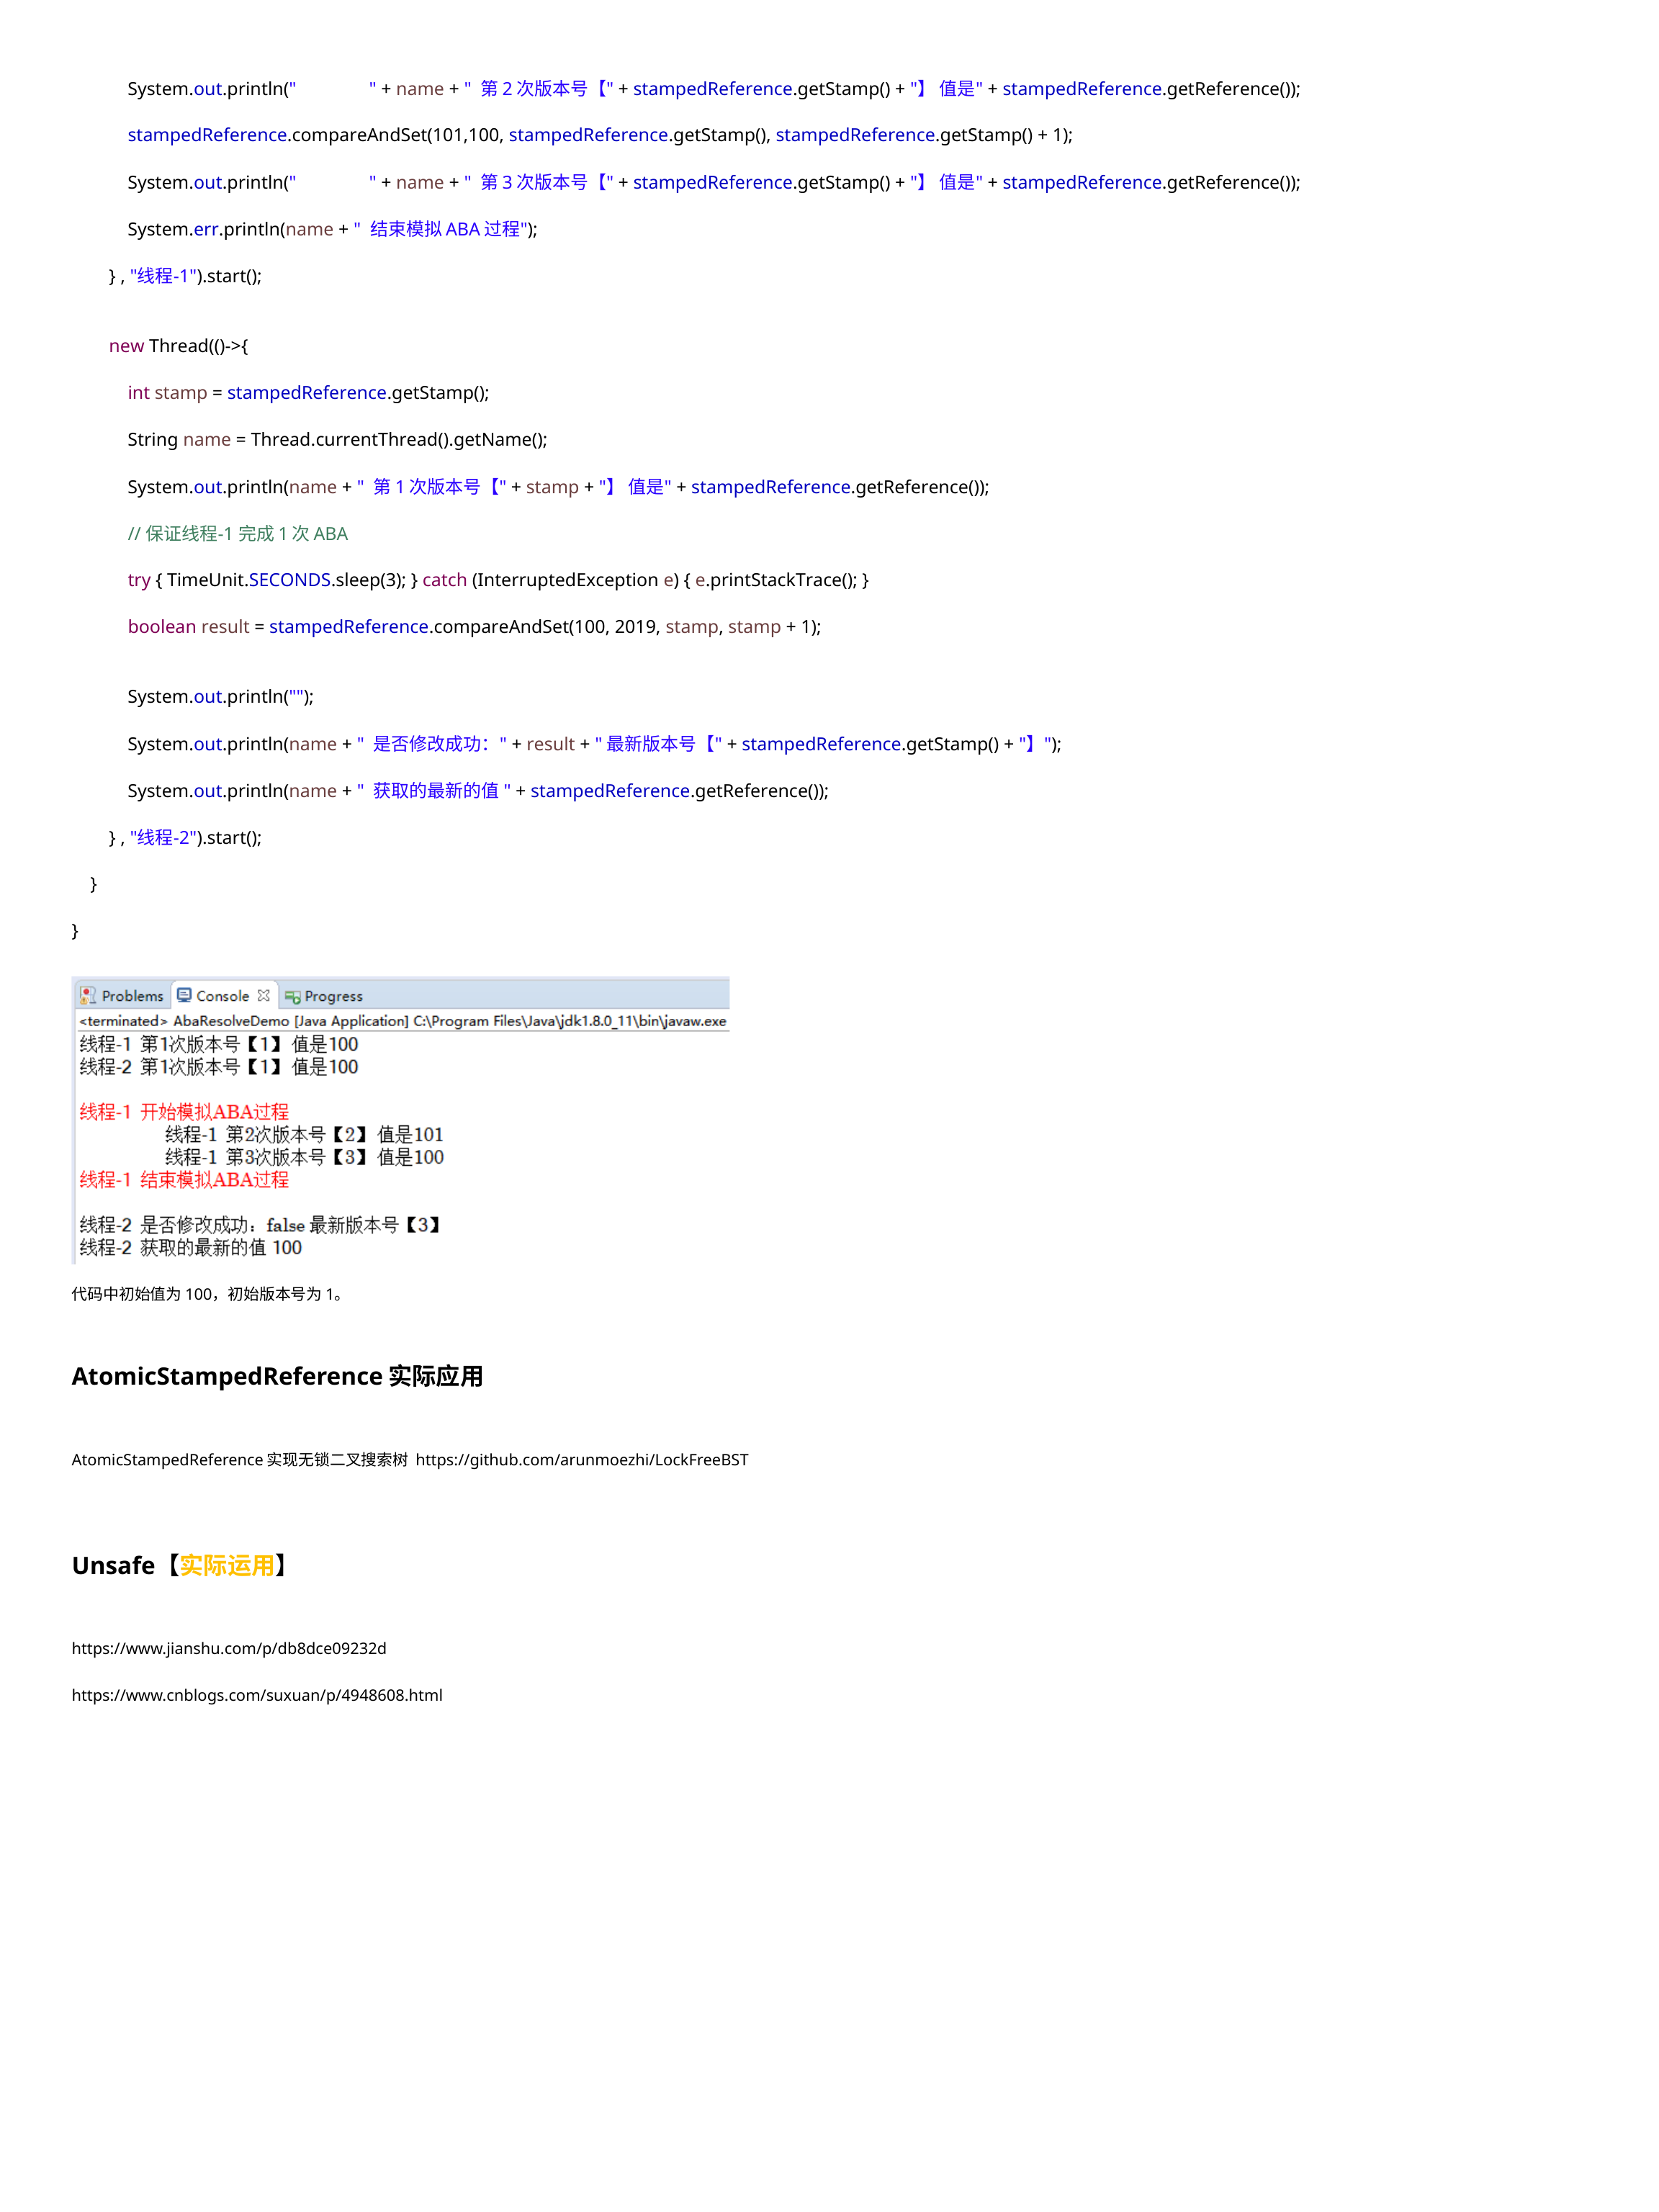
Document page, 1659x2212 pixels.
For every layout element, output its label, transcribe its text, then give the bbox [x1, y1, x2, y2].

text System.err.println(name + " 结束模拟ABA过程"); [71, 204, 1604, 251]
text } , "线程-1").start(); [71, 251, 1604, 298]
text stampedReference.compareAndSet(101,100, stampedReference.getStamp(), stampedReference.getStamp() + 1); [71, 111, 1604, 158]
text boolean result = stampedReference.compareAndSet(100, 2019, stamp, stamp + 1); [71, 603, 1604, 649]
picture [71, 976, 730, 1264]
text } [71, 907, 1604, 953]
text https://www.cnblogs.com/suxuan/p/4948608.html [71, 1683, 1604, 1707]
text System.out.println(" " + name + " 第3次版本号【" + stampedReference.getStamp() + "】 值是" + stampedReference.getReference()); [71, 158, 1604, 204]
text 代码中初始值为100，初始版本号为1。 [71, 1281, 1604, 1305]
text // 保证线程-1 完成1次ABA [71, 509, 1604, 556]
text int stamp = stampedReference.getStamp(); [71, 369, 1604, 415]
text } [71, 860, 1604, 907]
text new Thread(()->{ [71, 322, 1604, 369]
text System.out.println(" " + name + " 第2次版本号【" + stampedReference.getStamp() + "】 值是" + stampedReference.getReference()); [71, 64, 1604, 111]
text AtomicStampedReference实现无锁二叉搜索树 https://github.com/arunmoezhi/LockFreeBST [71, 1447, 1604, 1470]
text https://www.jianshu.com/p/db8dce09232d [71, 1636, 1604, 1660]
text System.out.println(name + " 是否修改成功：" + result + " 最新版本号【" + stampedReference.getStamp() + "】"); [71, 719, 1604, 766]
text Unsafe【实际运用】 [71, 1541, 1604, 1588]
text try { TimeUnit.SECONDS.sleep(3); } catch (InterruptedException e) { e.printStackTrace(); } [71, 556, 1604, 603]
text } , "线程-2").start(); [71, 813, 1604, 860]
text System.out.println(name + " 第1次版本号【" + stamp + "】 值是" + stampedReference.getReference()); [71, 462, 1604, 509]
text System.out.println(""); [71, 673, 1604, 719]
text String name = Thread.currentThread().getName(); [71, 415, 1604, 462]
text System.out.println(name + " 获取的最新的值 " + stampedReference.getReference()); [71, 766, 1604, 813]
text AtomicStampedReference实际应用 [71, 1352, 1604, 1398]
